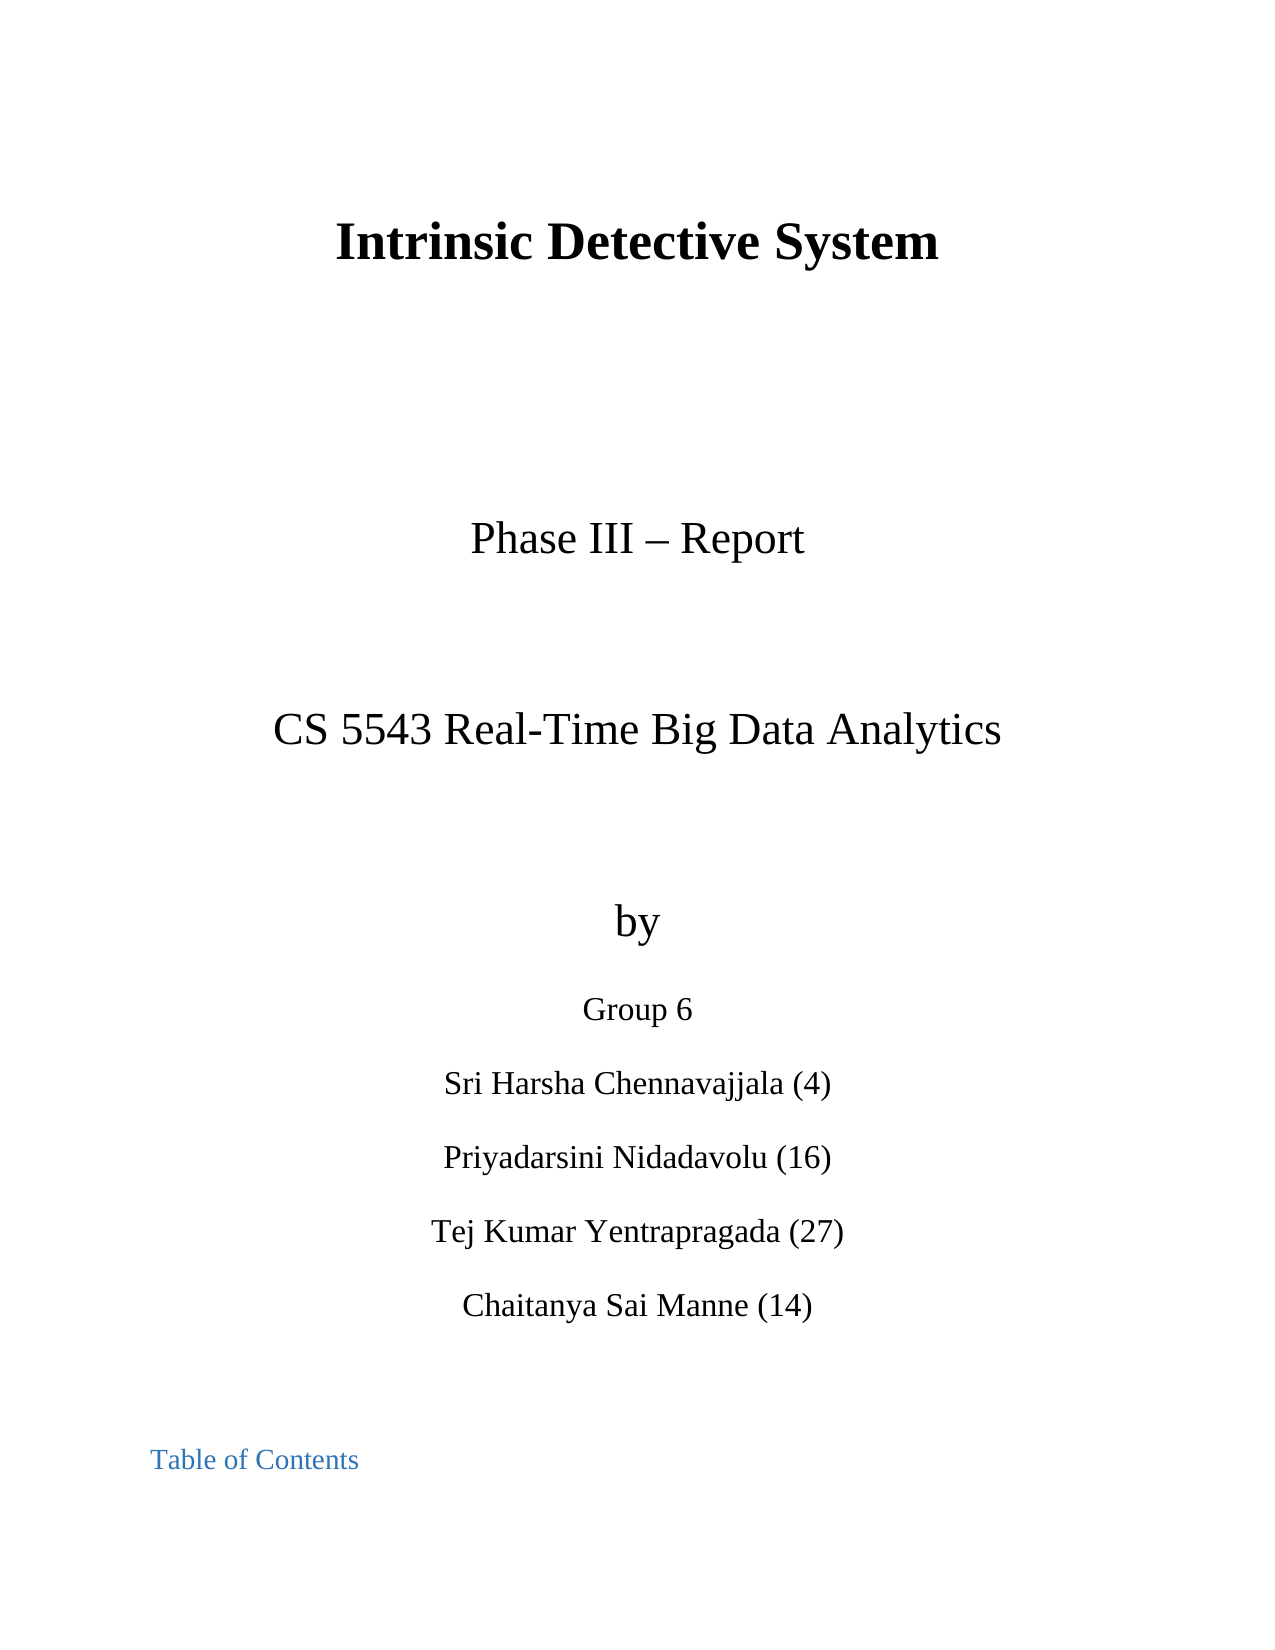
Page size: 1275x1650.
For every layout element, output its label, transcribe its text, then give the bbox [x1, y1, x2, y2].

text Group 6 [150, 989, 1125, 1027]
text Tej Kumar Yentrapragada (27) [150, 1211, 1125, 1250]
text by [150, 893, 1125, 946]
text Phase III – Report [150, 510, 1125, 563]
text Chaitanya Sai Manne (14) [150, 1286, 1125, 1324]
text Sri Harsha Chennavajjala (4) [150, 1063, 1125, 1101]
text Intrinsic Detective System [150, 209, 1125, 271]
text Priyadarsini Nidadavolu (16) [150, 1137, 1125, 1176]
text CS 5543 Real-Time Big Data Analytics [150, 702, 1125, 754]
